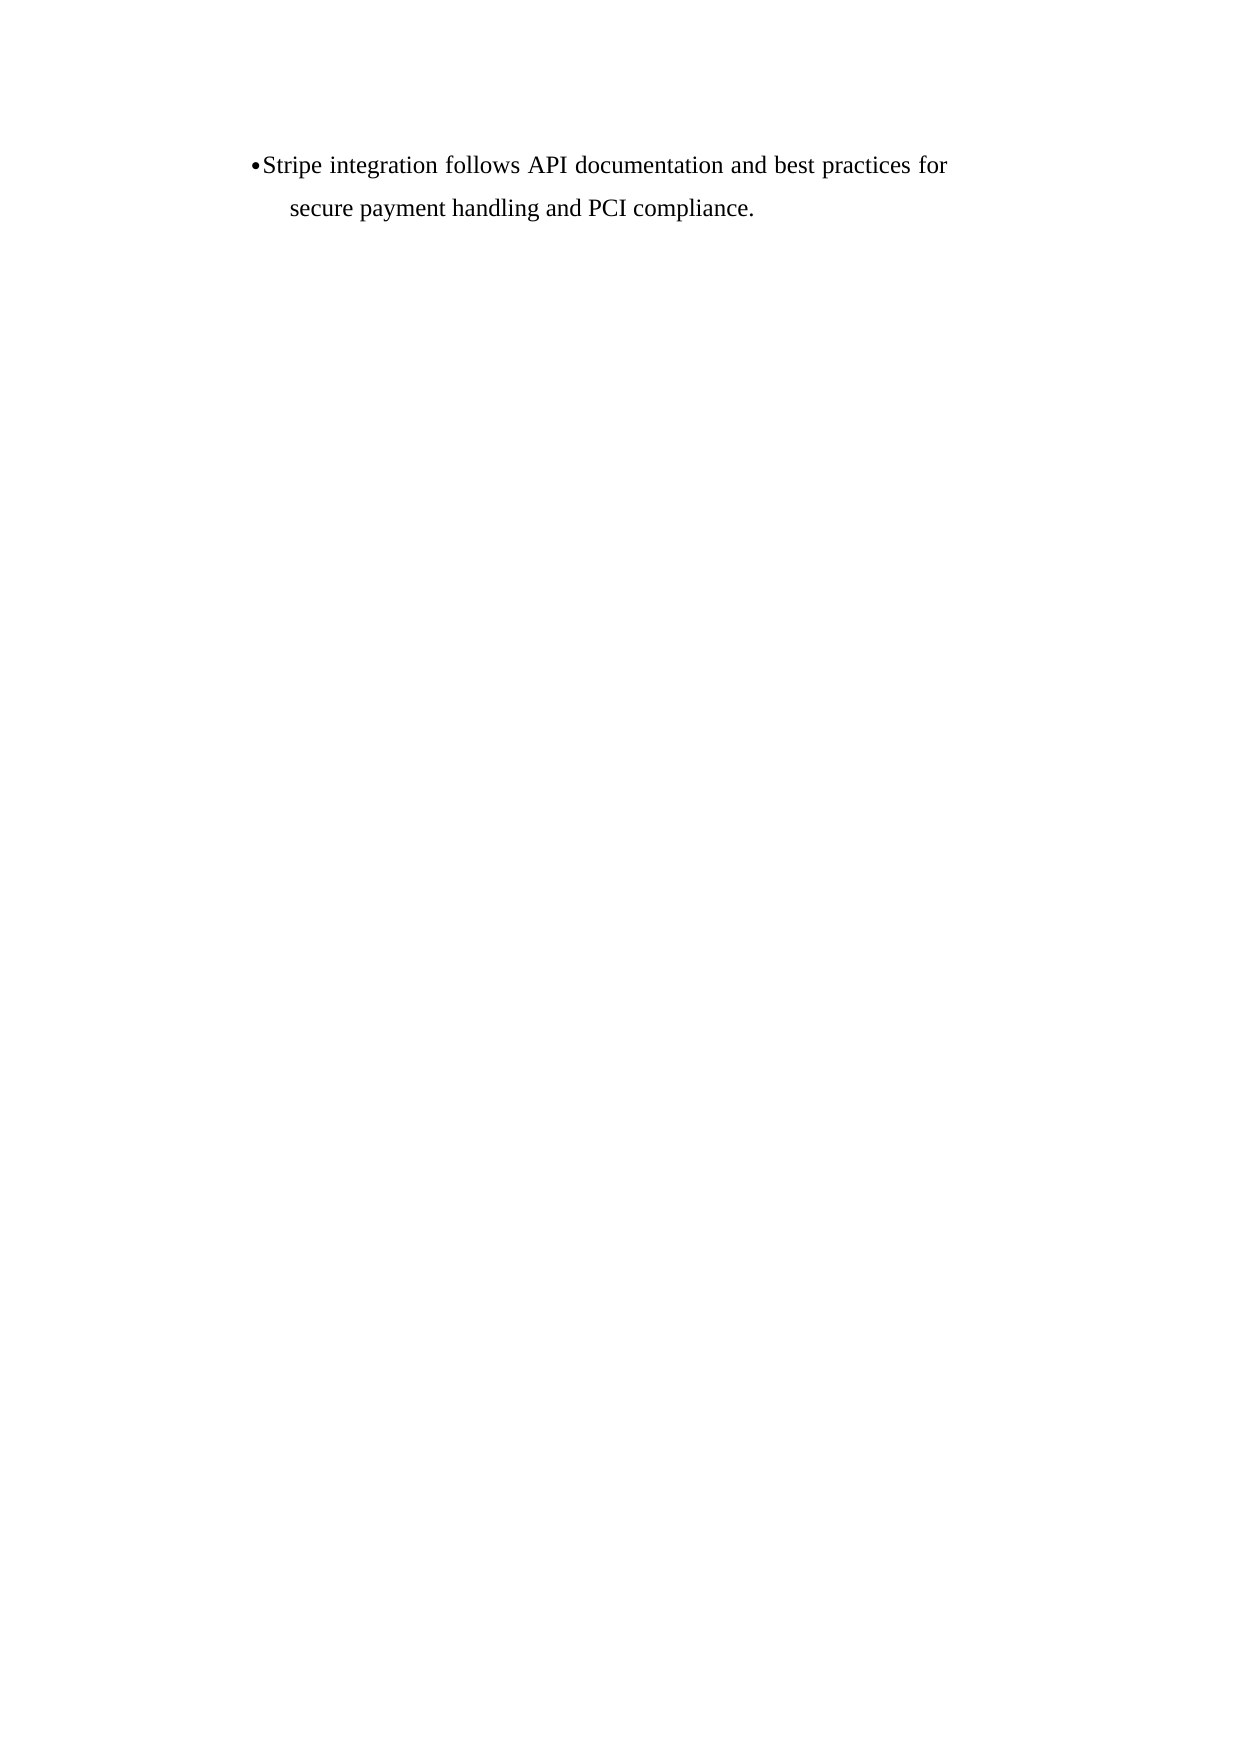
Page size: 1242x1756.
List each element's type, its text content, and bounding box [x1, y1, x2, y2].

list Stripe integration follows API documentation and best practices for secure payment handling and PCI compliance. [252, 150, 948, 222]
